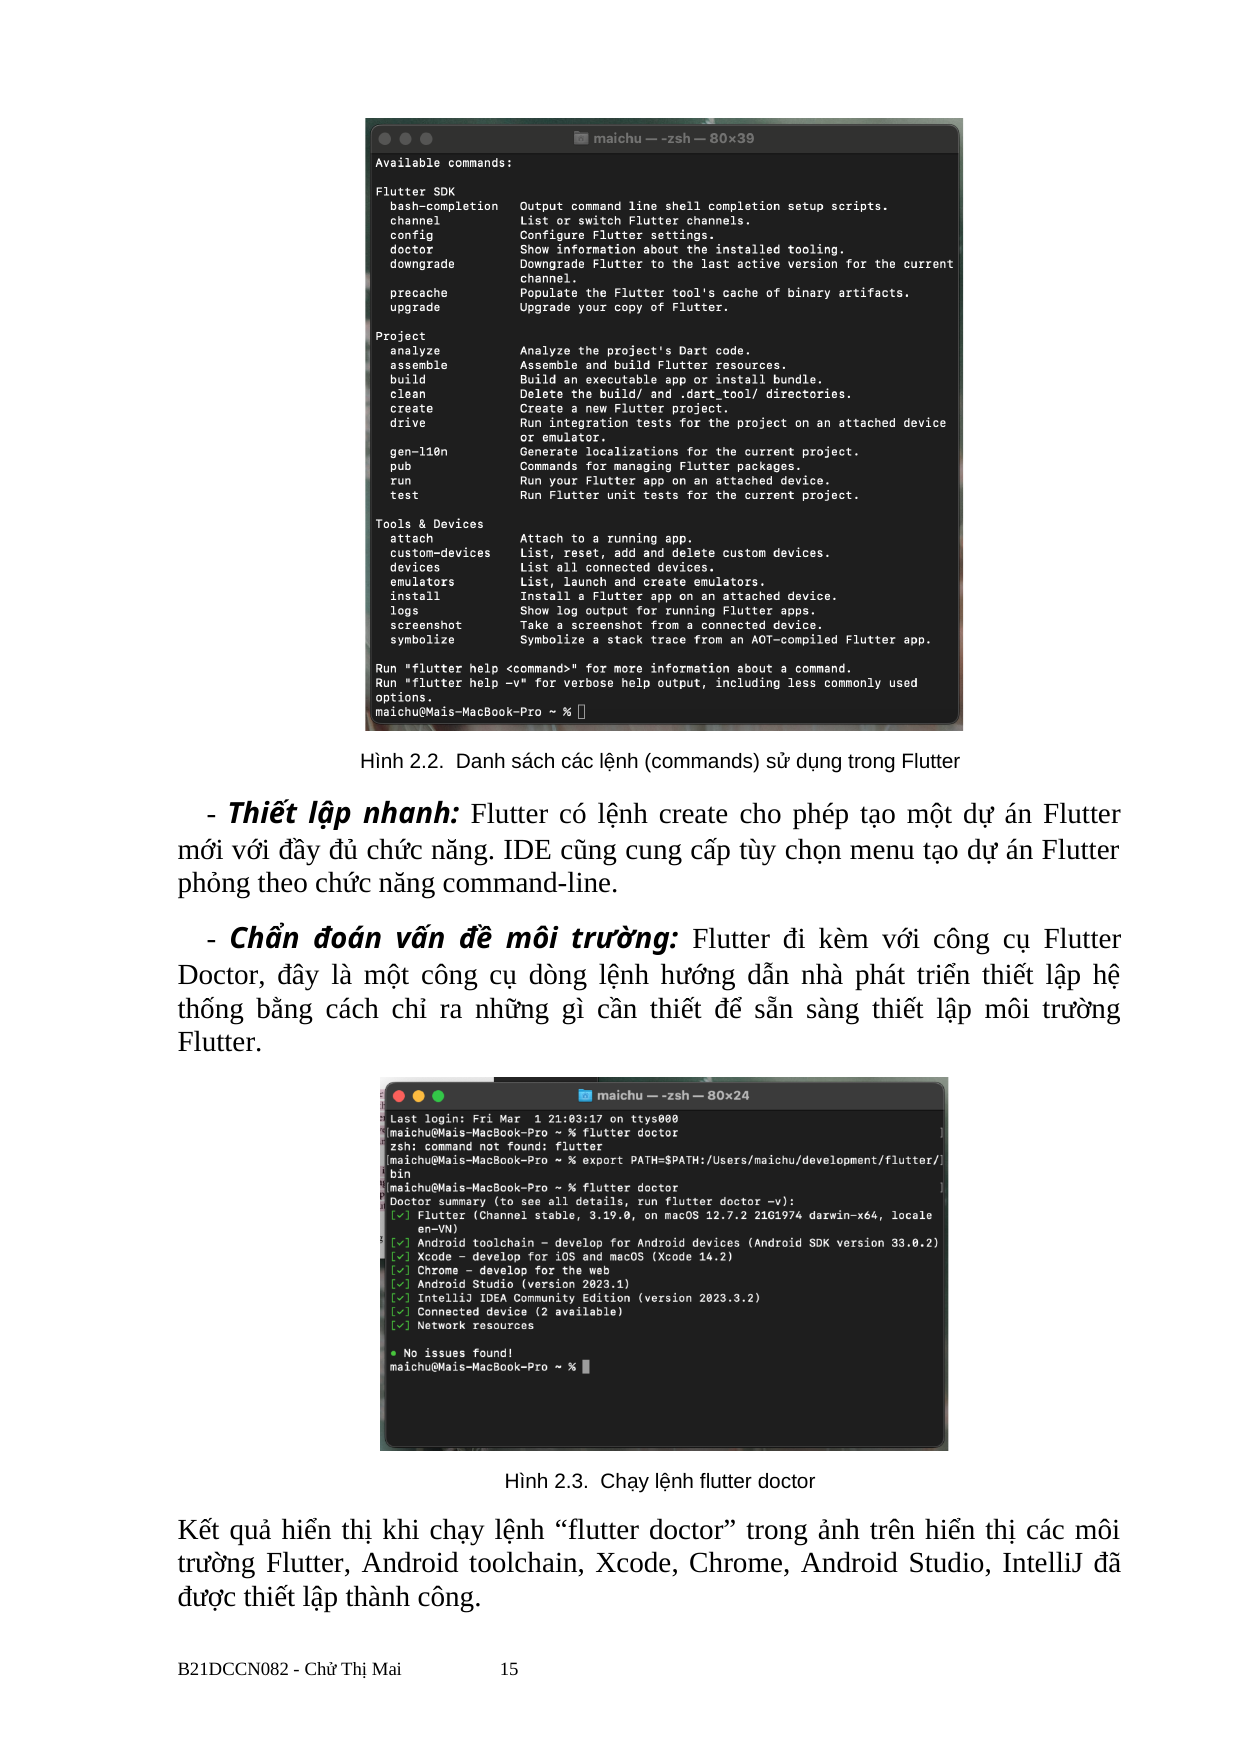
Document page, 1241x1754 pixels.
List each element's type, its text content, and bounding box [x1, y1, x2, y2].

text - Thiết lập nhanh: Flutter có lệnh create cho phép tạo một dự án Flutter mới với đầy đủ chức năng. IDE cũng cung cấp tùy chọn menu tạo dự án Flutter phỏng theo chức năng command-line. [177, 792, 1122, 899]
text Hình 2.3. Chạy lệnh flutter doctor [177, 1469, 1122, 1493]
text Kết quả hiển thị khi chạy lệnh “flutter doctor” trong ảnh trên hiển thị các môi trường Flutter, Android toolchain, Xcode, Chrome, Android Studio, IntelliJ đã được thiết lập thành công. [177, 1512, 1122, 1612]
text Hình 2.2. Danh sách các lệnh (commands) sử dụng trong Flutter [177, 749, 1122, 773]
text - Chẩn đoán vấn đề môi trường: Flutter đi kèm với công cụ Flutter Doctor, đây là một công cụ dòng lệnh hướng dẫn nhà phát triển thiết lập hệ thống bằng cách chỉ ra những gì cần thiết để sẵn sàng thiết lập môi trường Flutter. [177, 918, 1122, 1058]
picture [365, 118, 964, 731]
picture [380, 1077, 949, 1451]
